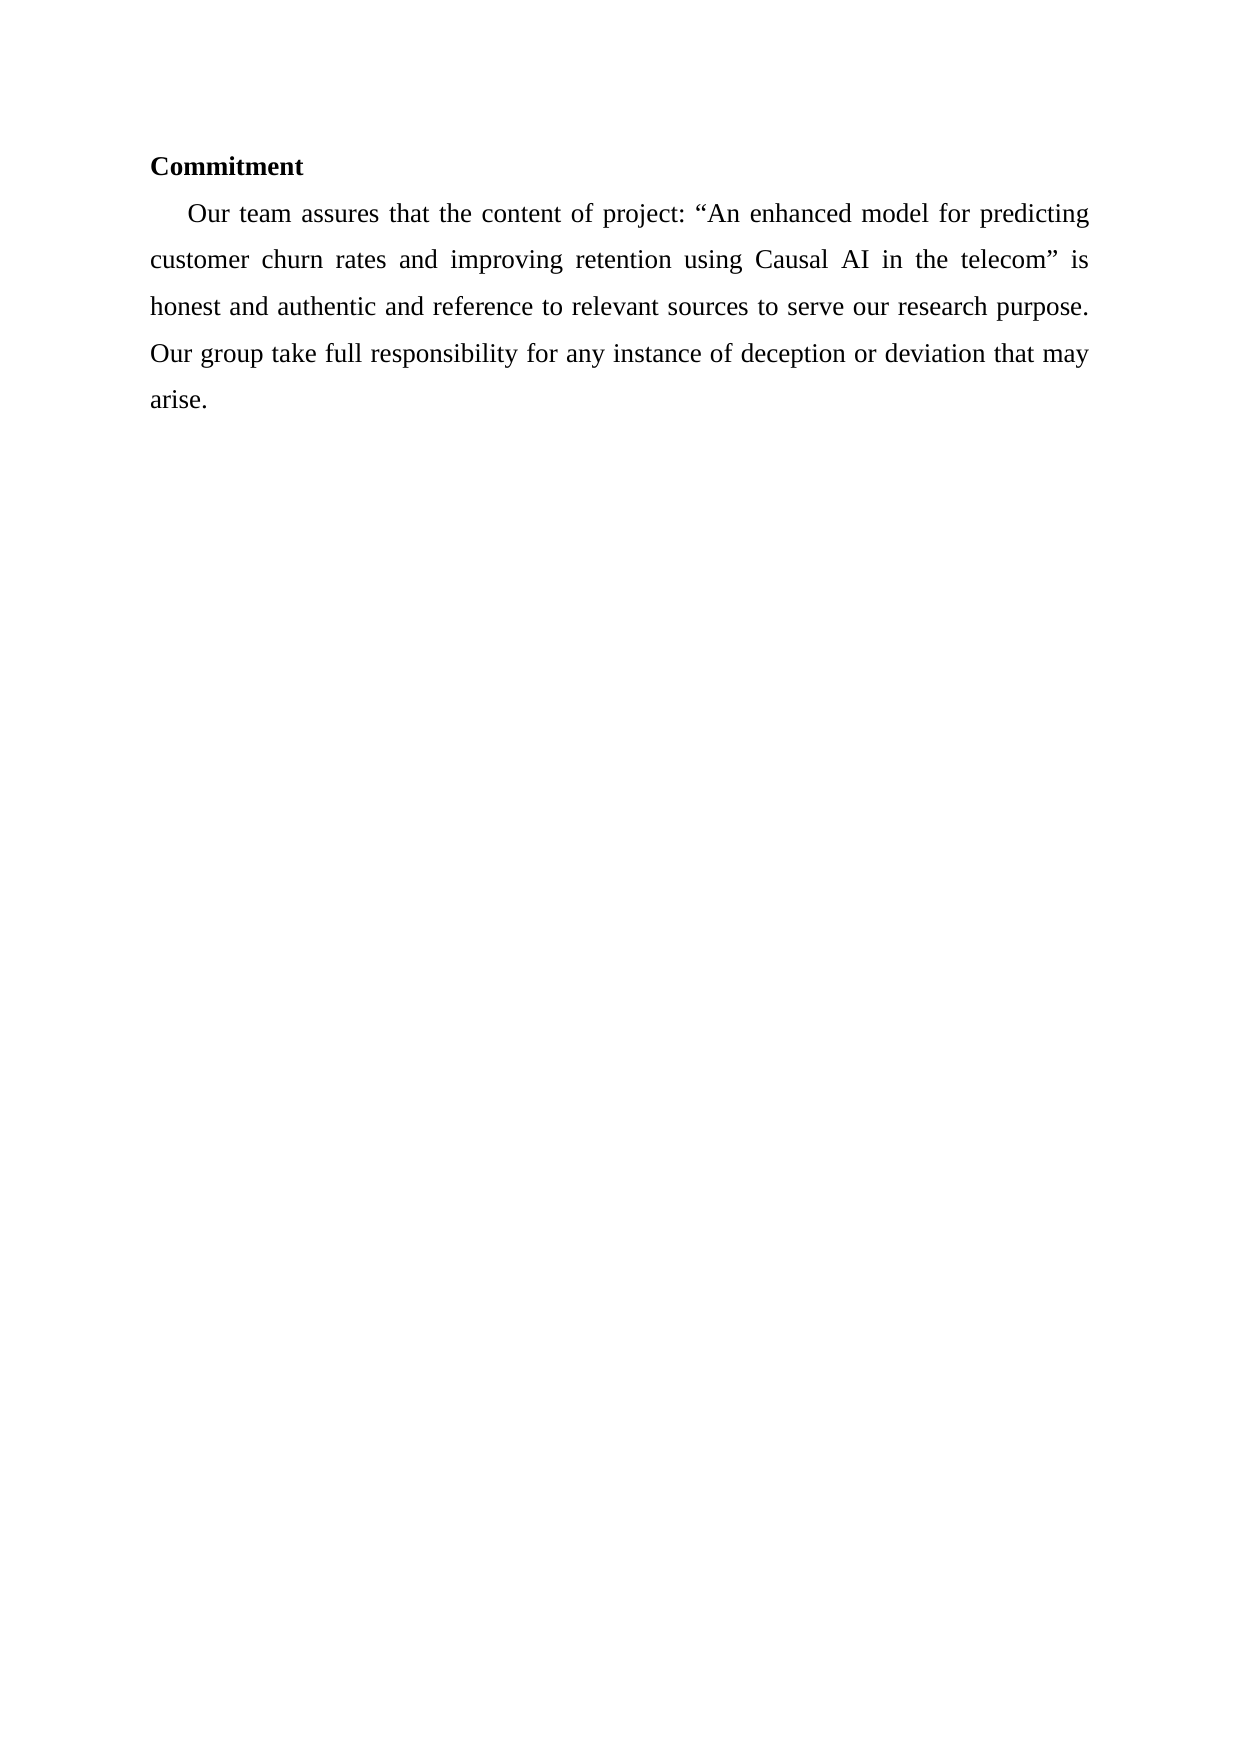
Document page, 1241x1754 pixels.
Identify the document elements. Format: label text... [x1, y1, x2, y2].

text Our team assures that the content of project: “An enhanced model for predicting customer churn rates and improving retention using Causal AI in the telecom” is honest and authentic and reference to relevant sources to serve our research purpose. Our group take full responsibility for any instance of deception or deviation that may arise. [150, 197, 1090, 414]
subtitle Commitment [150, 150, 1090, 181]
